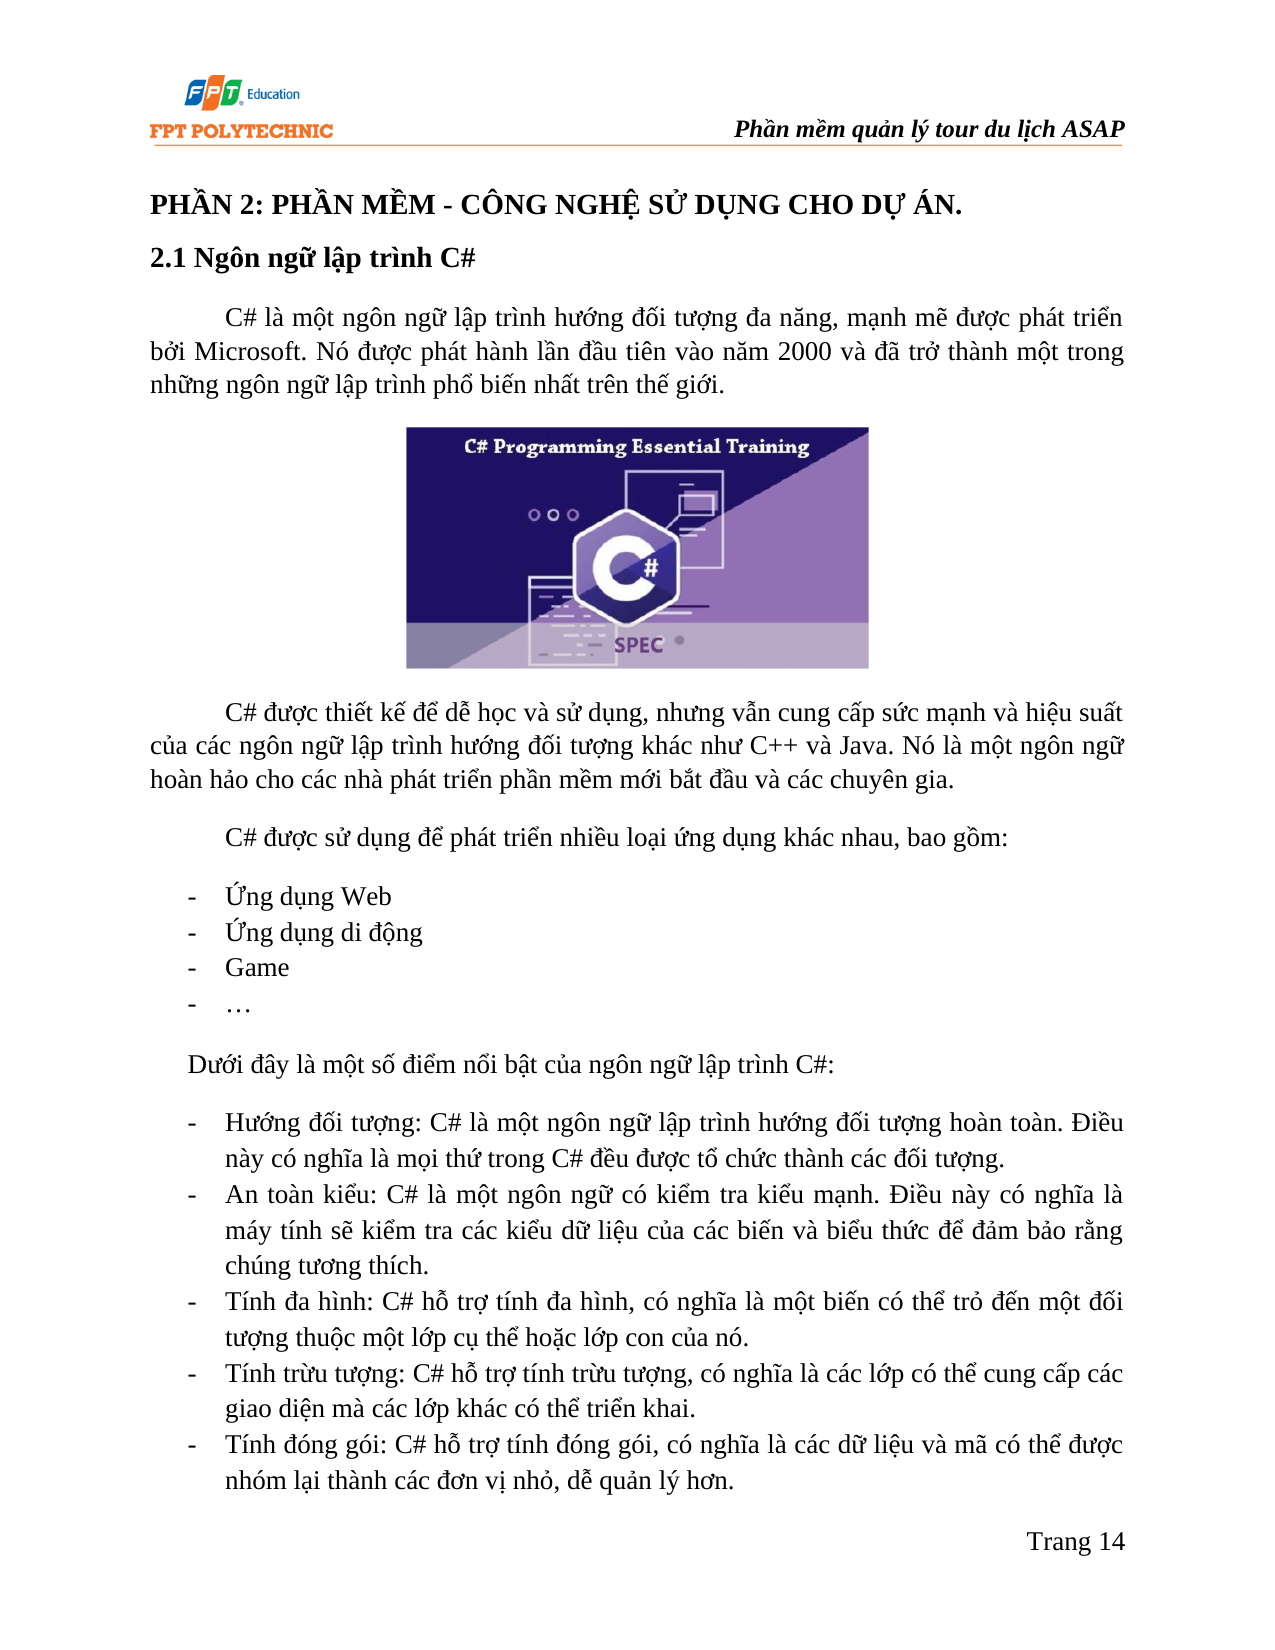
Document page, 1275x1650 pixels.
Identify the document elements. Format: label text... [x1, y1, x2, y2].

list Tính đa hình: C# hỗ trợ tính đa hình, có nghĩa là một biến có thể trỏ đến một đối tượng thuộc một lớp cụ thể hoặc lớp con của nó. [187, 1285, 1125, 1352]
text C# được thiết kế để dễ học và sử dụng, nhưng vẫn cung cấp sức mạnh và hiệu suất của các ngôn ngữ lập trình hướng đối tượng khác như C++ và Java. Nó là một ngôn ngữ hoàn hảo cho các nhà phát triển phần mềm mới bắt đầu và các chuyên gia. [150, 696, 1125, 794]
list Tính đóng gói: C# hỗ trợ tính đóng gói, có nghĩa là các dữ liệu và mã có thể được nhóm lại thành các đơn vị nhỏ, dễ quản lý hơn. [187, 1428, 1125, 1495]
list Tính trừu tượng: C# hỗ trợ tính trừu tượng, có nghĩa là các lớp có thể cung cấp các giao diện mà các lớp khác có thể triển khai. [187, 1357, 1125, 1423]
text C# được sử dụng để phát triển nhiều loại ứng dụng khác nhau, bao gồm: [150, 822, 1125, 853]
list Hướng đối tượng: C# là một ngôn ngữ lập trình hướng đối tượng hoàn toàn. Điều này có nghĩa là mọi thứ trong C# đều được tổ chức thành các đối tượng. [187, 1107, 1125, 1173]
picture [150, 75, 333, 138]
text C# là một ngôn ngữ lập trình hướng đối tượng đa năng, mạnh mẽ được phát triển bởi Microsoft. Nó được phát hành lần đầu tiên vào năm 2000 và đã trở thành một trong những ngôn ngữ lập trình phổ biến nhất trên thế giới. [150, 301, 1125, 400]
list … [187, 987, 1125, 1018]
list Ứng dụng Web [187, 880, 1125, 911]
picture [406, 427, 869, 669]
text Dưới đây là một số điểm nổi bật của ngôn ngữ lập trình C#: [150, 1048, 1125, 1079]
subtitle 2.1 Ngôn ngữ lập trình C# [150, 240, 1125, 274]
subtitle PHẦN 2: PHẦN MỀM - CÔNG NGHỆ SỬ DỤNG CHO DỰ ÁN. [150, 187, 1125, 221]
list Ứng dụng di động [187, 916, 1125, 947]
list An toàn kiểu: C# là một ngôn ngữ có kiểm tra kiểu mạnh. Điều này có nghĩa là máy tính sẽ kiểm tra các kiểu dữ liệu của các biến và biểu thức để đảm bảo rằng chúng tương thích. [187, 1178, 1125, 1281]
list Game [187, 952, 1125, 983]
